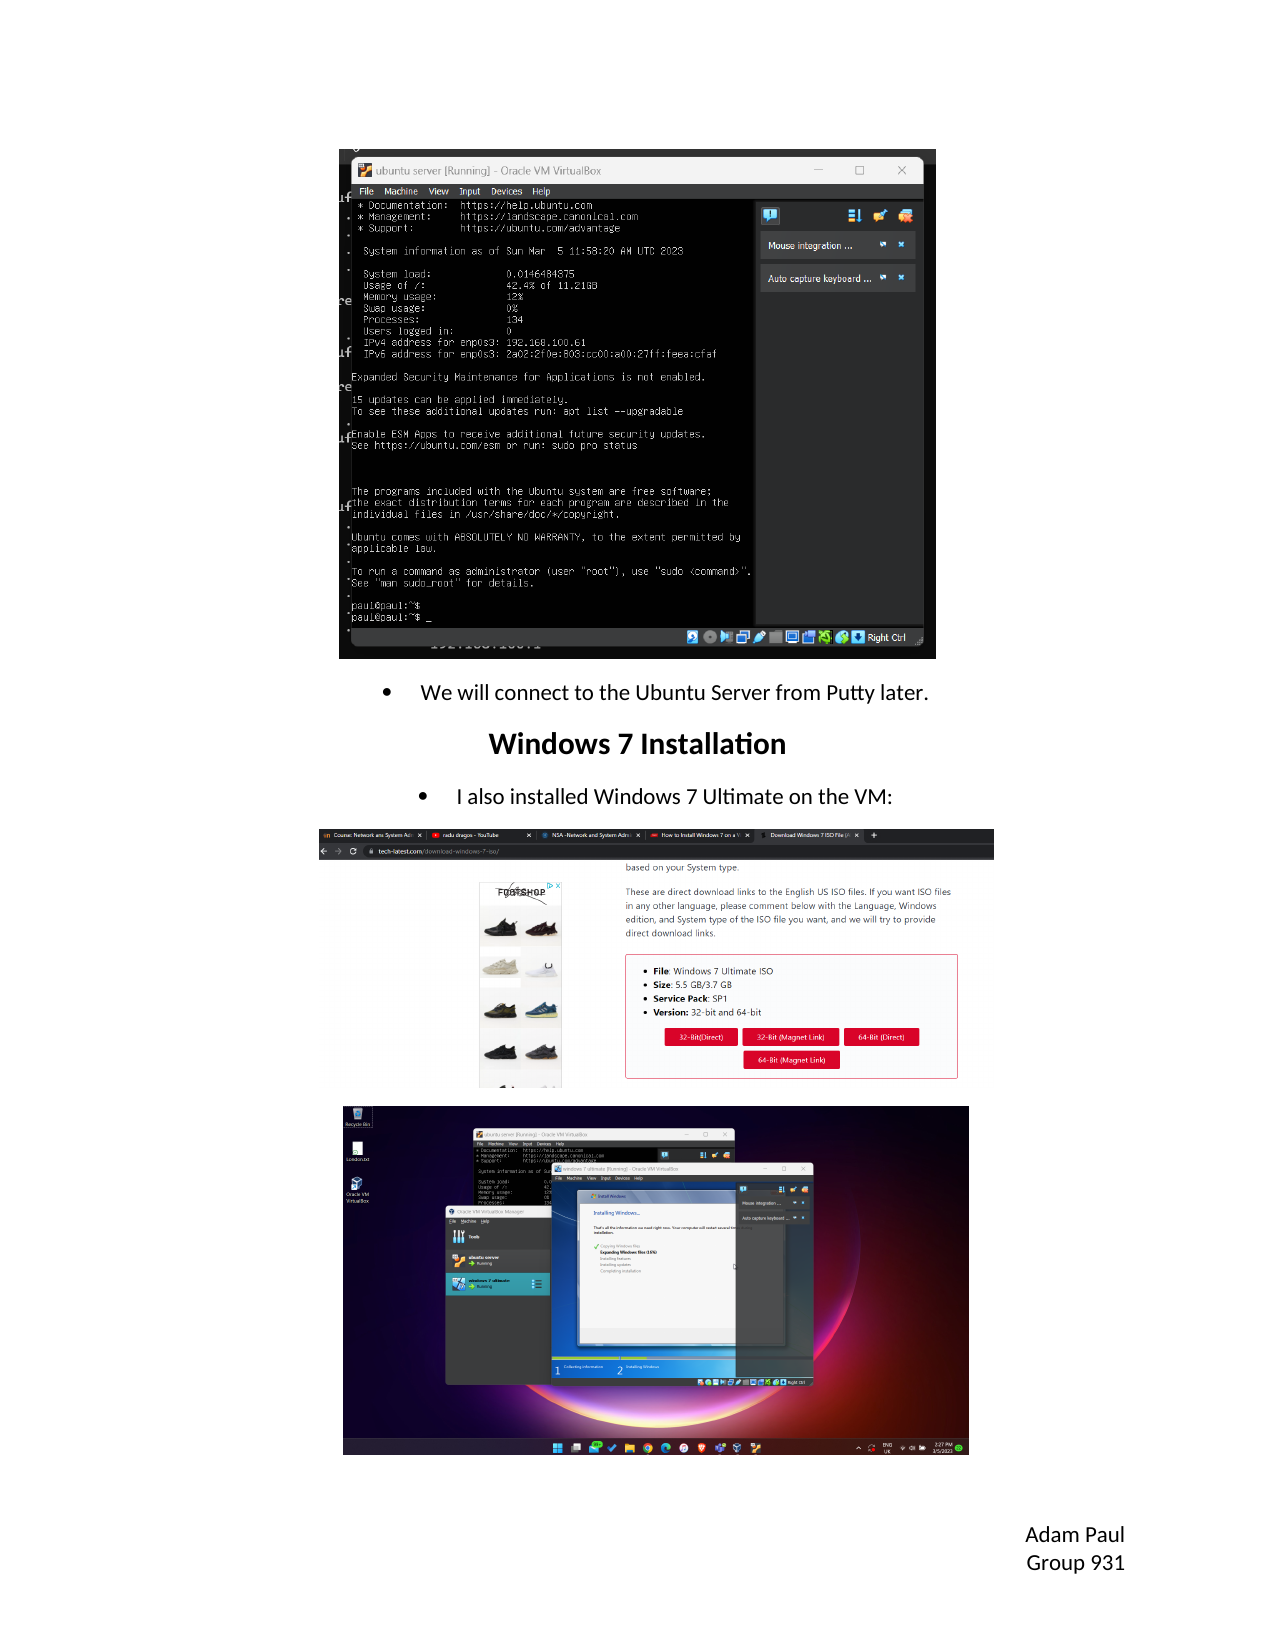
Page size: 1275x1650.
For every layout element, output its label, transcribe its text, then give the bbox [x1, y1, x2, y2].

picture [319, 829, 994, 1088]
picture [339, 149, 936, 659]
list We will connect to the Ubuntu Server from Putty later. [187, 678, 1125, 706]
picture [343, 1106, 969, 1455]
text Windows 7 Installation [150, 724, 1125, 763]
list I also installed Windows 7 Ultimate on the VM: [187, 782, 1125, 810]
